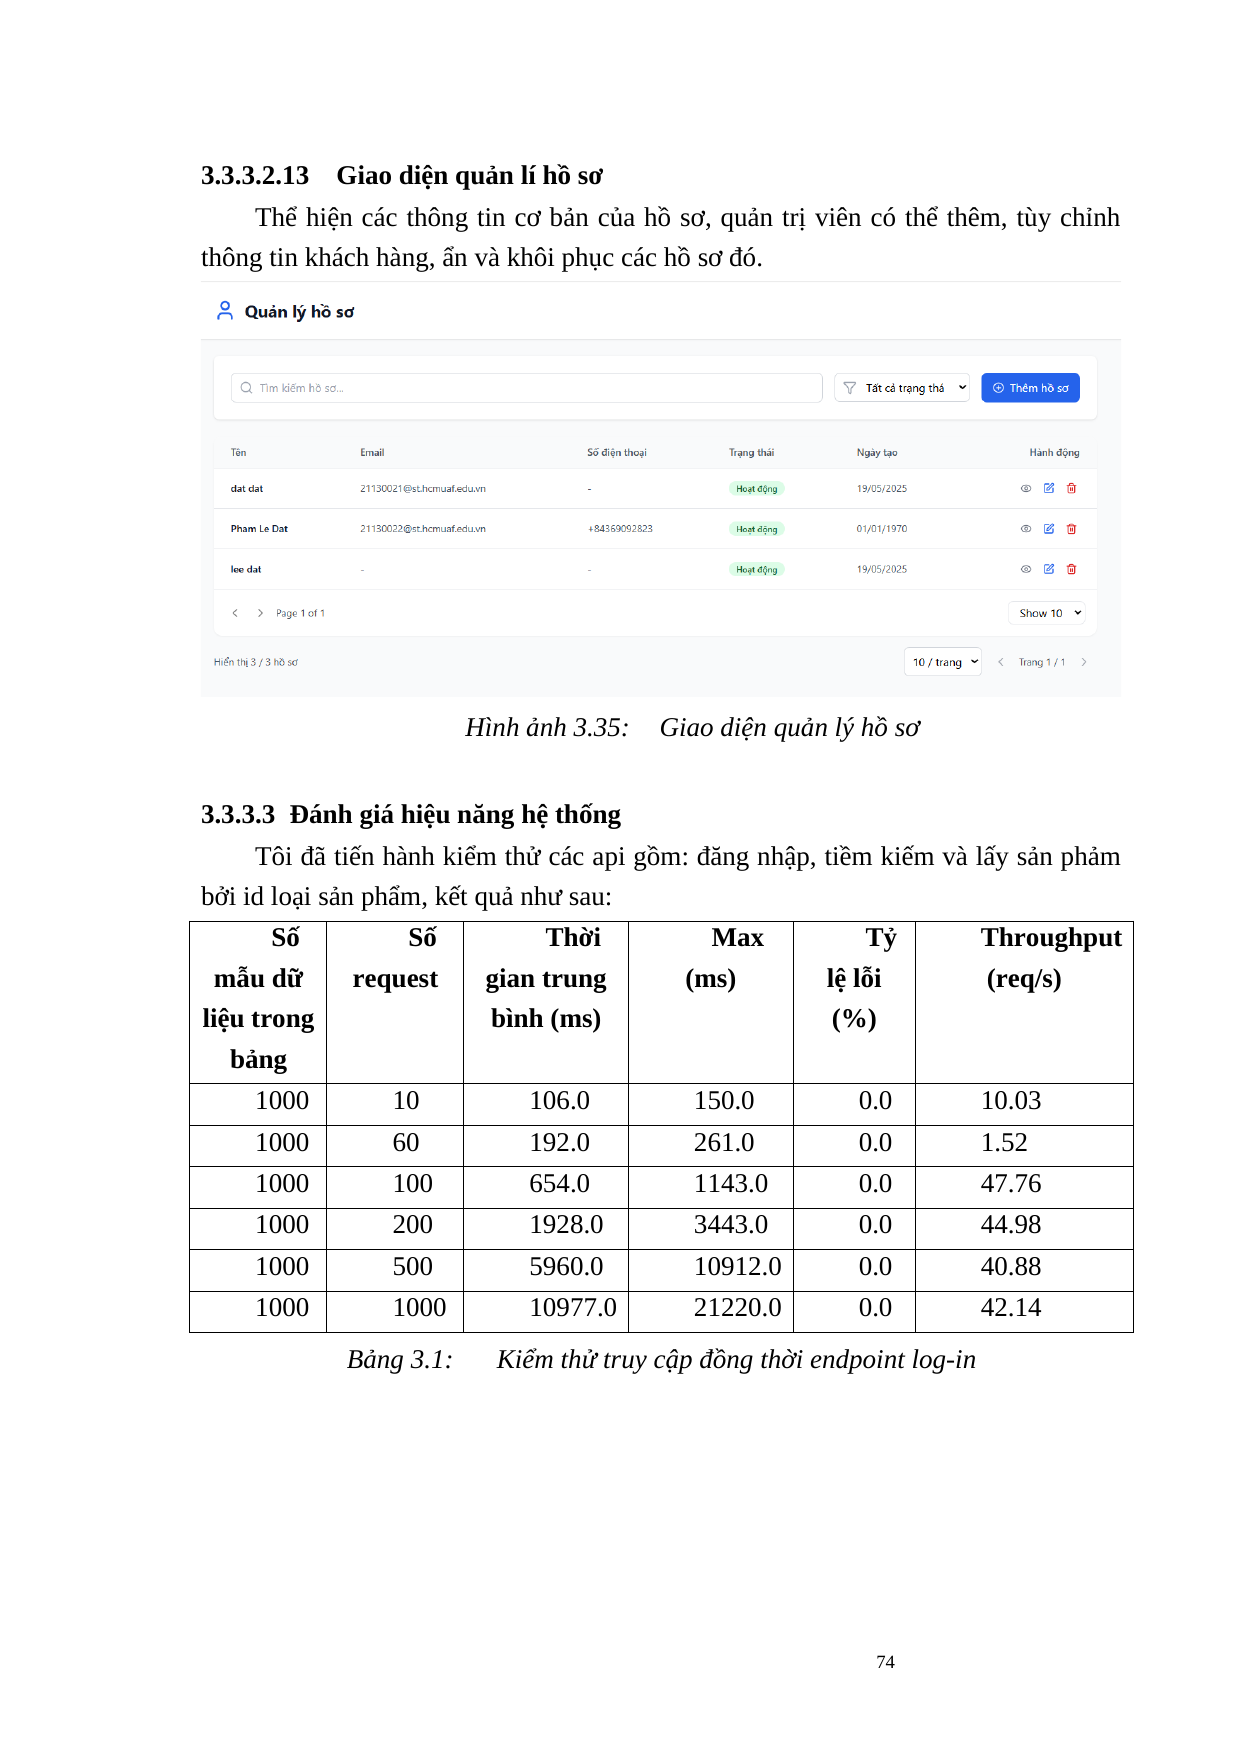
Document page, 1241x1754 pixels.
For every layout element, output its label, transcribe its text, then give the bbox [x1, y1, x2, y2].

table_cell 150.0 [629, 1084, 793, 1125]
text Giao diện quản lí hồ sơ [201, 159, 1122, 191]
table_cell 1000 [190, 1209, 326, 1249]
table_cell 10912.0 [629, 1250, 793, 1291]
table_cell 3443.0 [629, 1209, 793, 1249]
text Đánh giá hiệu năng hệ thống [201, 798, 1122, 829]
table_cell 40.88 [916, 1250, 1133, 1291]
table_cell 261.0 [629, 1126, 793, 1166]
table_cell 192.0 [464, 1126, 628, 1166]
table_cell 1143.0 [629, 1167, 793, 1208]
table_cell 1000 [327, 1292, 463, 1332]
table_cell 0.0 [794, 1126, 915, 1166]
picture [200, 281, 1122, 697]
table_cell 44.98 [916, 1209, 1133, 1249]
table_header Thời gian trung bình (ms) [464, 922, 628, 1083]
table_cell 5960.0 [464, 1250, 628, 1291]
table_cell 47.76 [916, 1167, 1133, 1208]
table_cell 10977.0 [464, 1292, 628, 1332]
table_cell 10 [327, 1084, 463, 1125]
table_cell 654.0 [464, 1167, 628, 1208]
table_cell 1000 [190, 1126, 326, 1166]
table_cell 60 [327, 1126, 463, 1166]
table_cell 1.52 [916, 1126, 1133, 1166]
table_header Throughput (req/s) [916, 922, 1133, 1083]
text Kiểm thử truy cập đồng thời endpoint log-in [201, 1343, 1122, 1374]
table_cell 1000 [190, 1250, 326, 1291]
table_cell 0.0 [794, 1250, 915, 1291]
table_cell 106.0 [464, 1084, 628, 1125]
table_cell 200 [327, 1209, 463, 1249]
table_header Tỷ lệ lỗi (%) [794, 922, 915, 1083]
table_header Số mẫu dữ liệu trong bảng [190, 922, 326, 1083]
table_cell 10.03 [916, 1084, 1133, 1125]
text Thể hiện các thông tin cơ bản của hồ sơ, quản trị viên có thể thêm, tùy chỉnh thông tin khách hàng, ẩn và khôi phục các hồ sơ đó. [201, 201, 1122, 273]
table_cell 0.0 [794, 1209, 915, 1249]
table_cell 0.0 [794, 1167, 915, 1208]
table_cell 1000 [190, 1292, 326, 1332]
table_cell 0.0 [794, 1084, 915, 1125]
table_header Max (ms) [629, 922, 793, 1083]
table_cell 21220.0 [629, 1292, 793, 1332]
table_cell 1000 [190, 1167, 326, 1208]
table_header Số request [327, 922, 463, 1083]
table_cell 1000 [190, 1084, 326, 1125]
text Tôi đã tiến hành kiểm thử các api gồm: đăng nhập, tiềm kiếm và lấy sản phảm bởi id loại sản phẩm, kết quả như sau: [201, 840, 1122, 911]
text Giao diện quản lý hồ sơ [157, 711, 1228, 742]
table_cell 42.14 [916, 1292, 1133, 1332]
table_cell 0.0 [794, 1292, 915, 1332]
table_cell 100 [327, 1167, 463, 1208]
table_cell 1928.0 [464, 1209, 628, 1249]
table_cell 500 [327, 1250, 463, 1291]
